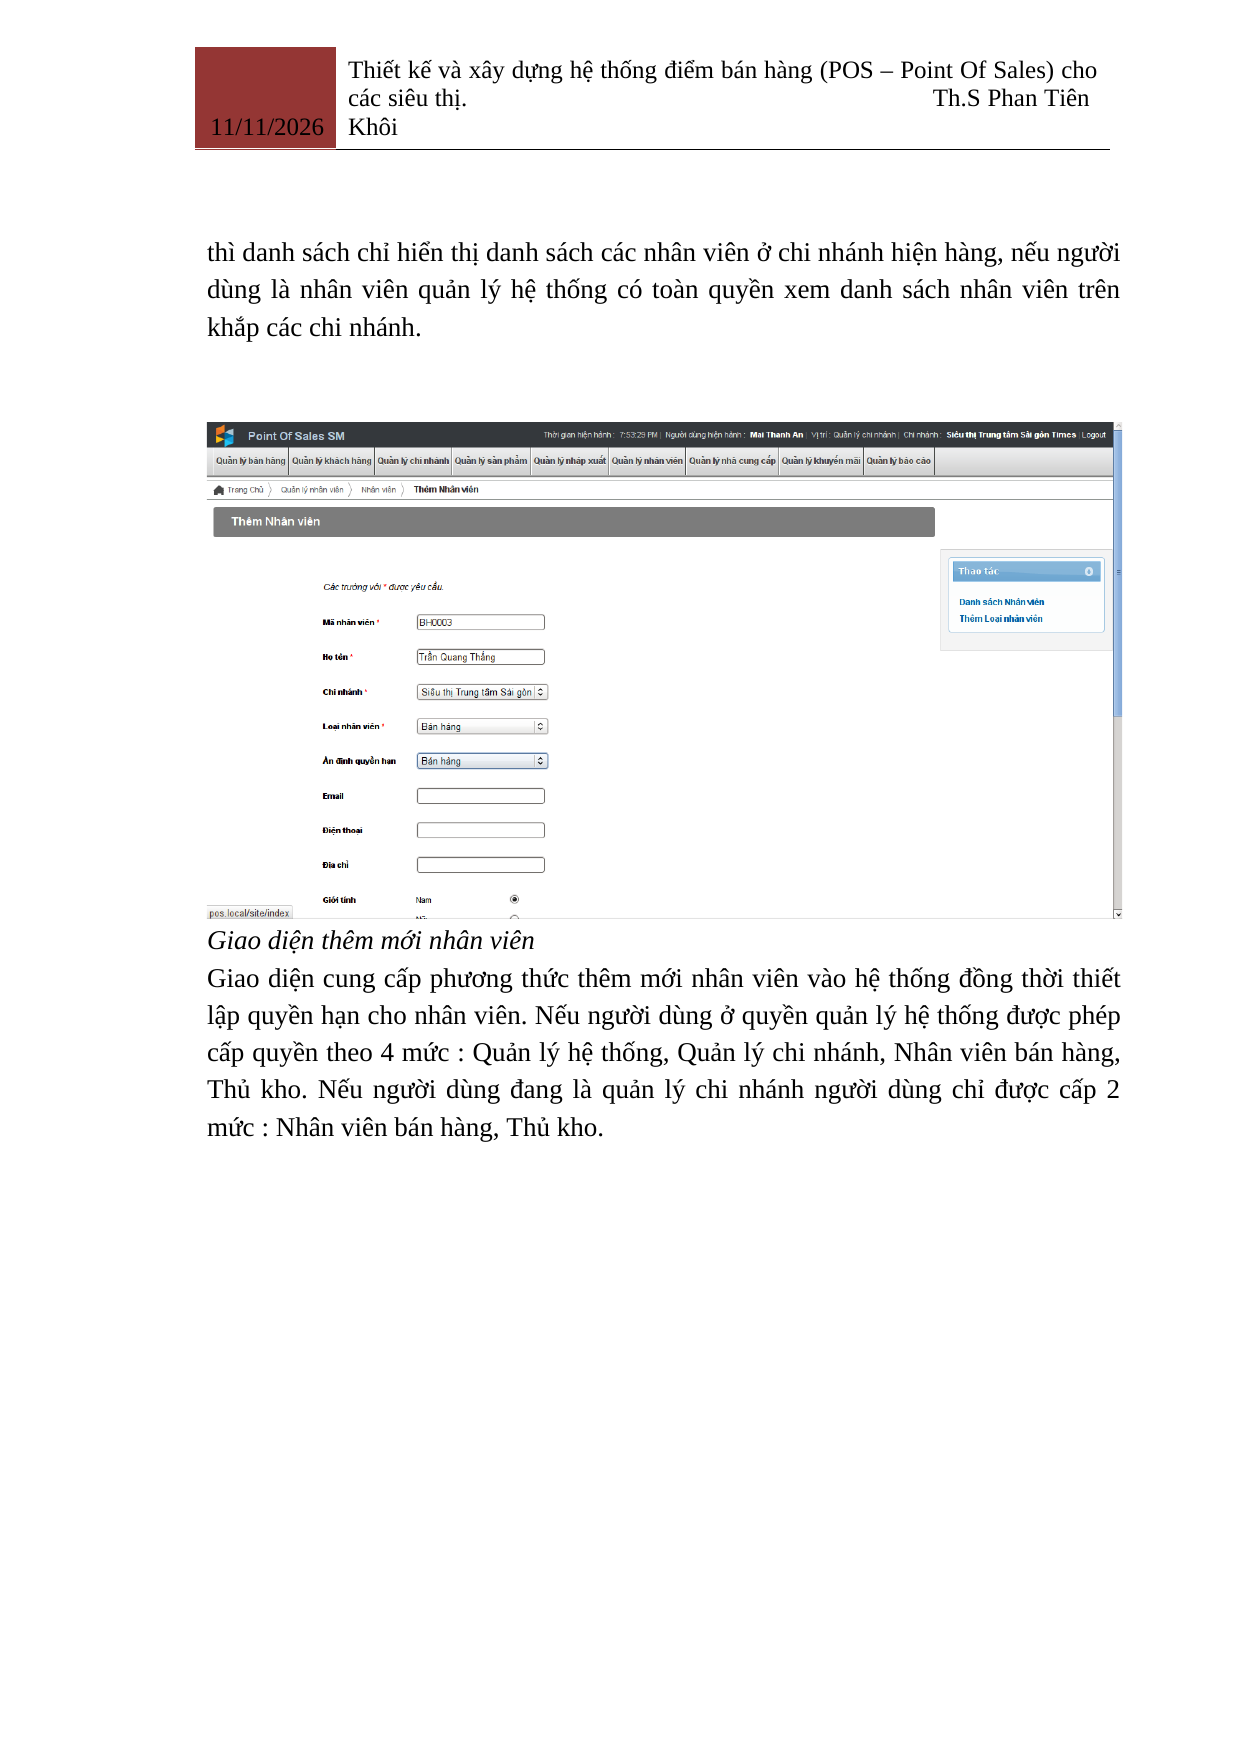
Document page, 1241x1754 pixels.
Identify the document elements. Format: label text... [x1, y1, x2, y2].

text Giao diện thêm mới nhân viên [207, 924, 1122, 956]
picture [206, 422, 1123, 919]
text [207, 236, 1122, 342]
text Giao diện cung cấp phương thức thêm mới nhân viên vào hệ thống đồng thời thiết lập quyền hạn cho nhân viên. Nếu người dùng ở quyền quản lý hệ thống được phép cấp quyền theo 4 mức : Quản lý hệ thống, Quản lý chi nhánh, Nhân viên bán hàng, Thủ kho. Nếu người dùng đang là quản lý chi nhánh người dùng chỉ được cấp 2 mức : Nhân viên bán hàng, Thủ kho. [207, 962, 1122, 1142]
